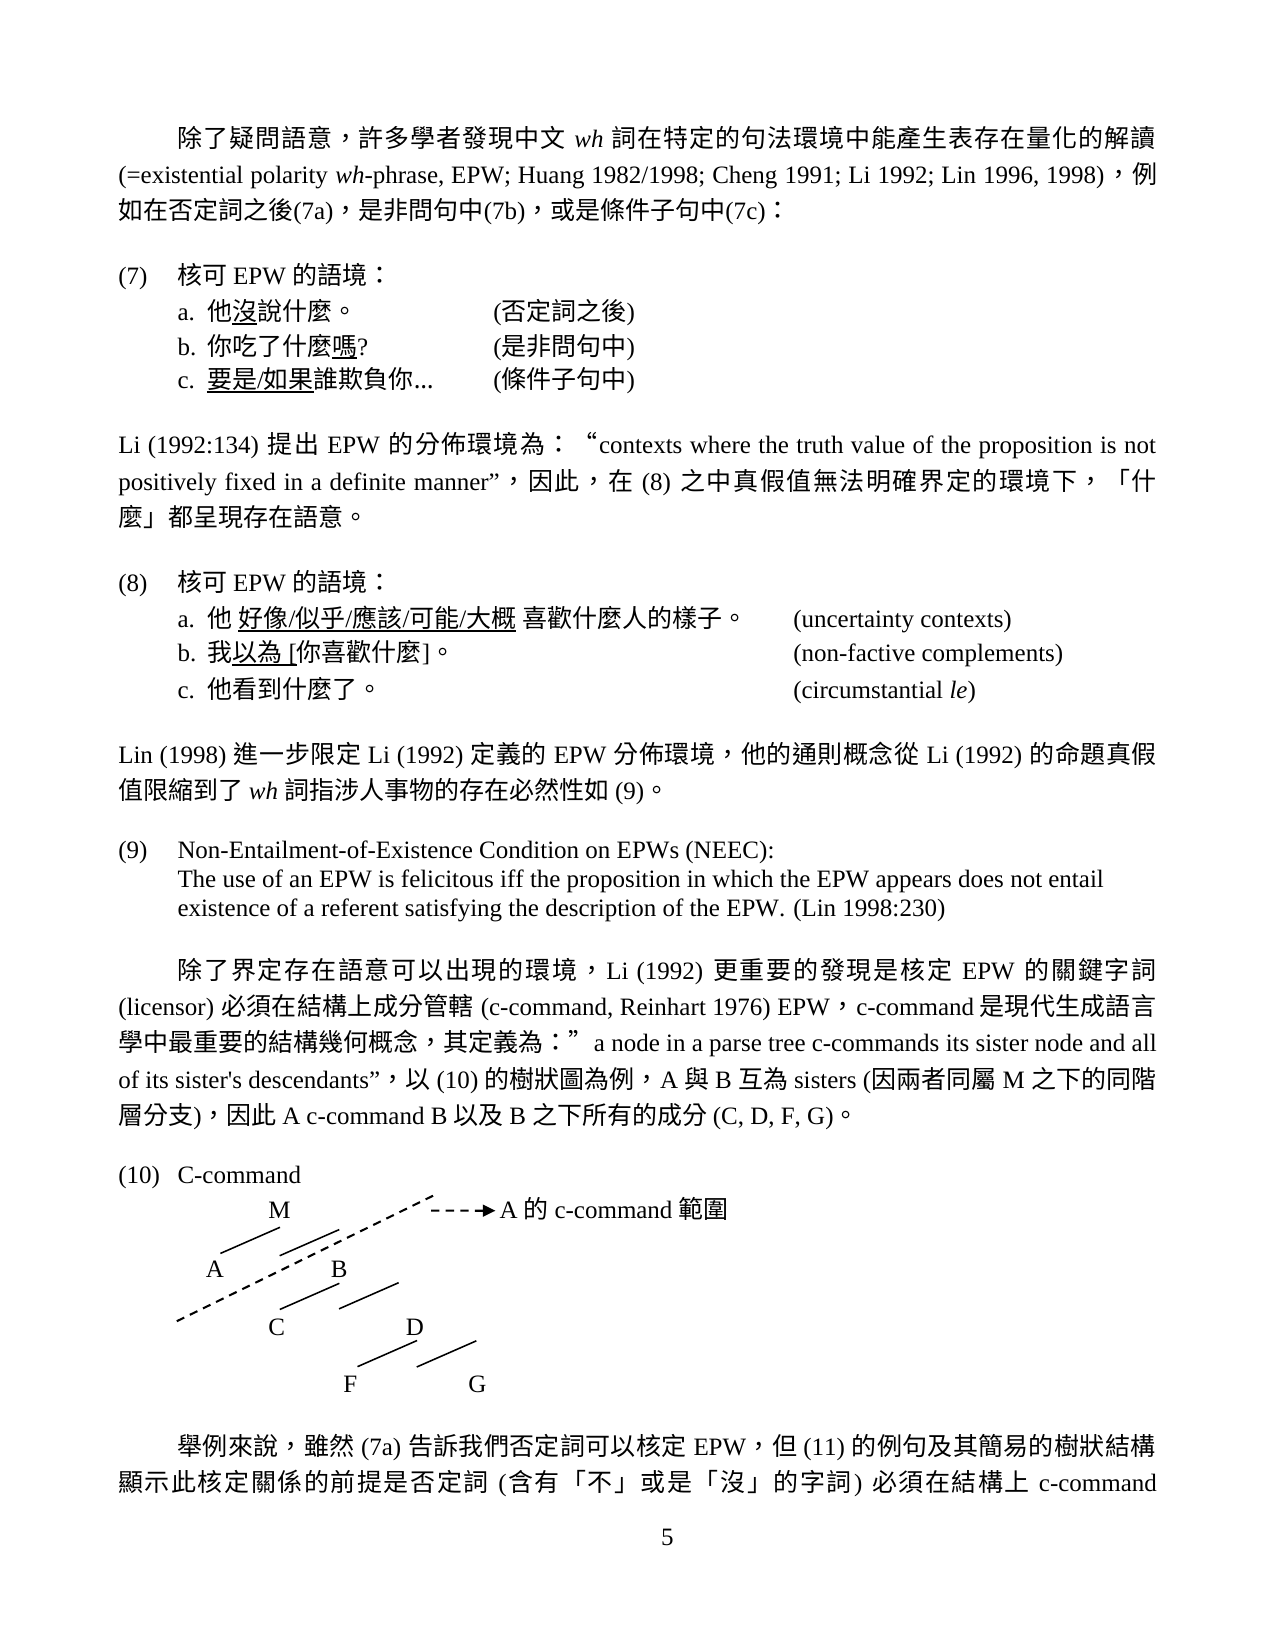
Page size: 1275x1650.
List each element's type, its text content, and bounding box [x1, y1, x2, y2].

text ) C-command [118, 1160, 1157, 1189]
text The use of an EPW is felicitous iff the proposition in which the EPW appears does not entail [118, 864, 1157, 893]
text ) 核可 EPW 的語境： [118, 562, 1157, 599]
text Lin (1998) 進一步限定 Li (1992) 定義的 EPW 分佈環境，他的通則概念從 Li (1992) 的命題真假值限縮到了 wh 詞指涉人事物的存在必然性如 (9)。 [118, 734, 1157, 807]
text existence of a referent satisfying the description of the EPW. (Lin 1998:230) [118, 893, 1157, 922]
text 他 好像/似乎/應該/可能/大概 喜歡什麼人的樣子。 (uncertainty contexts) [177, 599, 1157, 635]
text 你吃了什麼嗎? (是非問句中) [177, 328, 1157, 362]
text ) Non-Entailment-of-Existence Condition on EPWs (NEEC): [118, 835, 1157, 864]
text 他沒說什麼。 (否定詞之後) [177, 292, 1157, 328]
text F G [118, 1369, 1157, 1398]
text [118, 1427, 1157, 1499]
text 他看到什麼了。 (circumstantial le) [177, 669, 1157, 705]
text 要是/如果誰欺負你… (條件子句中) [177, 362, 1157, 396]
text Li (1992:134) 提出 EPW 的分佈環境為：“contexts where the truth value of the proposition is not positively fixed in a definite manner”，因此，在 (8) 之中真假值無法明確界定的環境下，「什麼」都呈現存在語意。 [118, 425, 1157, 534]
text 除了界定存在語意可以出現的環境，Li (1992) 更重要的發現是核定 EPW 的關鍵字詞(licensor) 必須在結構上成分管轄 (c-command, Reinhart 1976) EPW，c-command是現代生成語言學中最重要的結構幾何概念，其定義為：”a node in a parse tree c-commands its sister node and all of its sister's descendants”，以 (10) 的樹狀圖為例，A 與 B 互為 sisters (因兩者同屬 M 之下的同階層分支)，因此 A c-command B 以及 B 之下所有的成分 (C, D, F, G)。 [118, 950, 1157, 1132]
text C D [118, 1312, 1157, 1340]
text M A 的 c-command 範圍 [118, 1189, 1157, 1225]
text 我以為 [你喜歡什麼]。 (non-factive complements) [177, 635, 1157, 669]
text ) 核可 EPW 的語境： [118, 256, 1157, 292]
text 除了疑問語意，許多學者發現中文 wh 詞在特定的句法環境中能產生表存在量化的解讀(=existential polarity wh-phrase, EPW; Huang 1982/1998; Cheng 1991; Li 1992; Lin 1996, 1998)，例如在否定詞之後(7a)，是非問句中(7b)，或是條件子句中(7c)： [118, 118, 1157, 227]
text A B [118, 1254, 1157, 1283]
